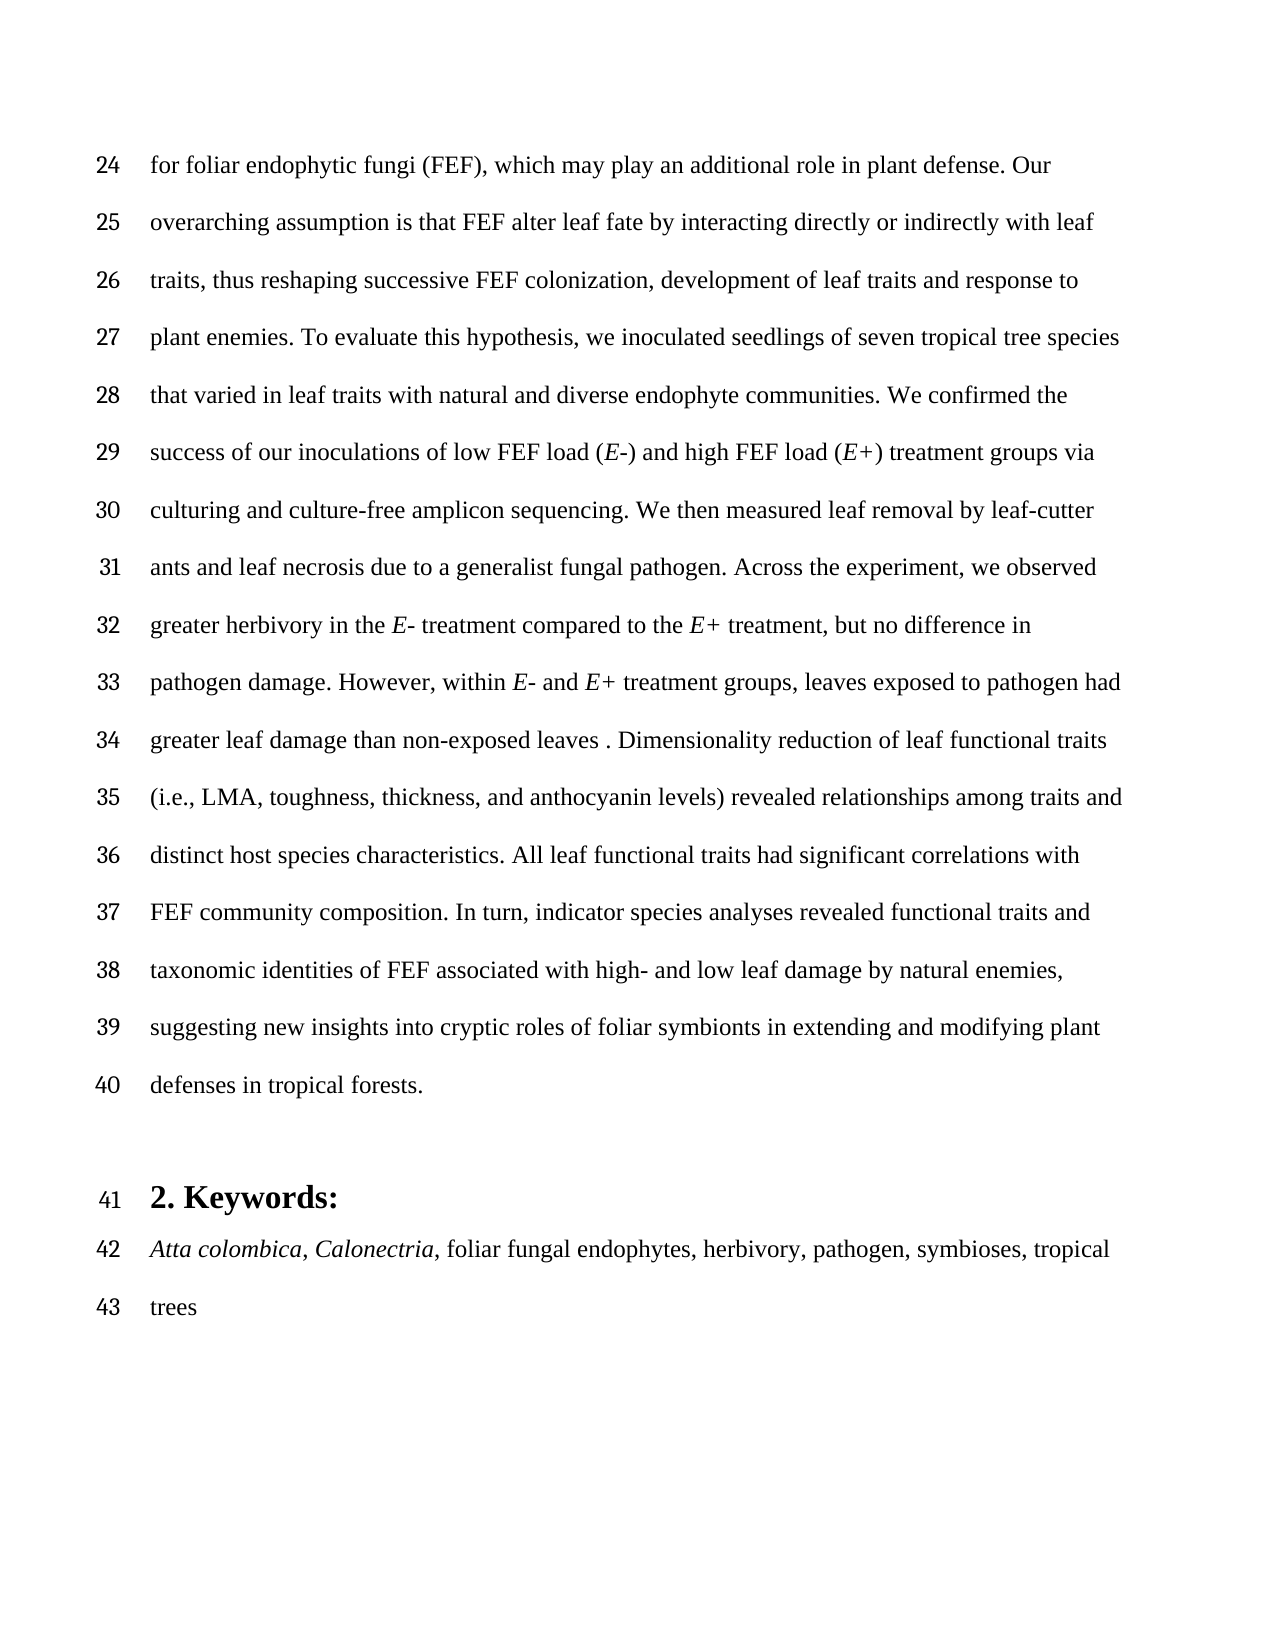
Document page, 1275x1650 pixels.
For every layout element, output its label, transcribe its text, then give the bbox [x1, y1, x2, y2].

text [150, 150, 1125, 1099]
text Atta colombica, Calonectria, foliar fungal endophytes, herbivory, pathogen, symbioses, tropical trees [150, 1234, 1125, 1321]
subtitle 2. Keywords: [150, 1177, 1125, 1216]
